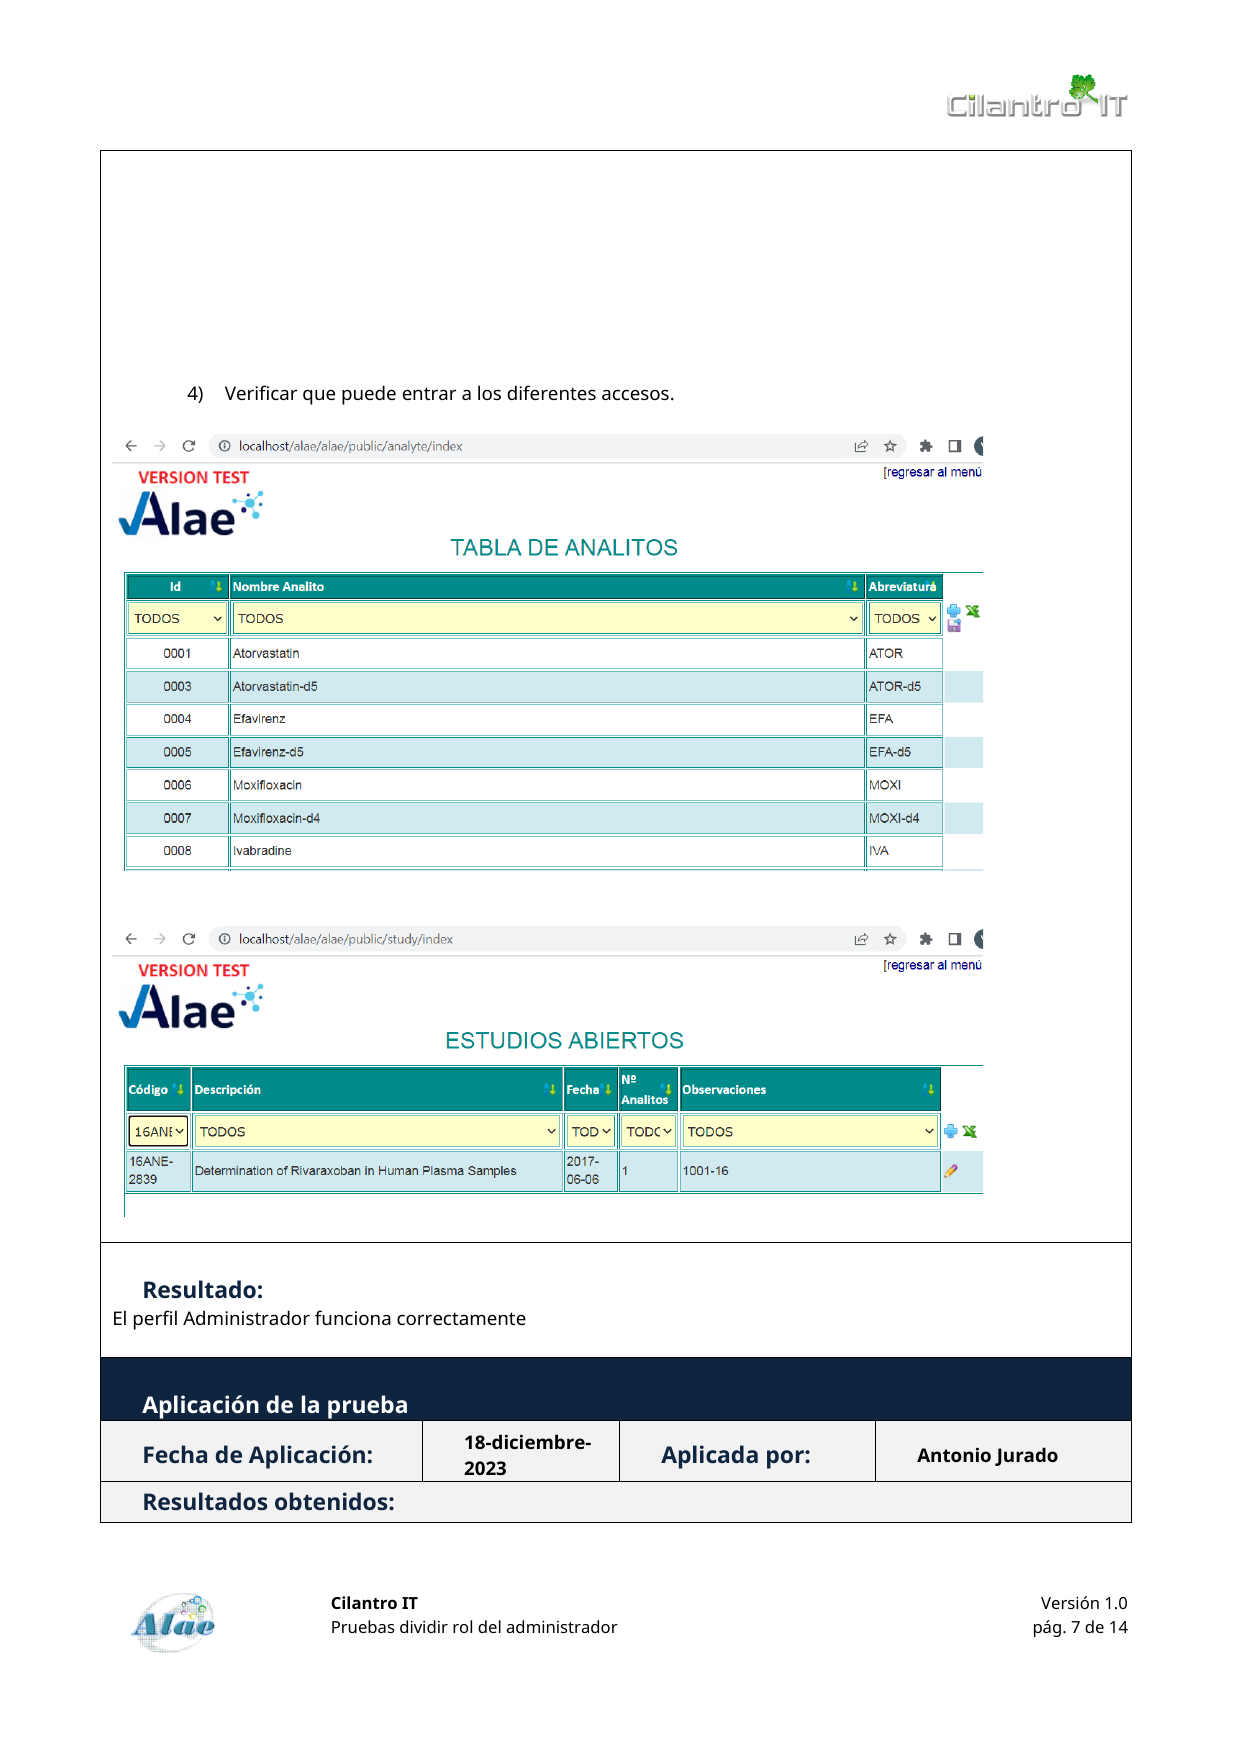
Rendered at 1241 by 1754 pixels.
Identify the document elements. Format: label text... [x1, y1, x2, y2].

picture [112, 1591, 236, 1653]
picture [112, 924, 984, 1217]
table_cell Aplicada por: [620, 1421, 875, 1481]
table_cell Resultados obtenidos: [101, 1482, 1131, 1522]
table_cell Antonio Jurado [876, 1421, 1131, 1481]
table_cell Fecha de Aplicación: [101, 1421, 422, 1481]
picture [946, 73, 1128, 117]
picture [112, 434, 984, 871]
table_cell Resultado: El perfil Administrador funciona correctamente [101, 1243, 1131, 1357]
table_cell 18-diciembre-2023 [423, 1421, 619, 1481]
table_cell Aplicación de la prueba [101, 1358, 1131, 1420]
